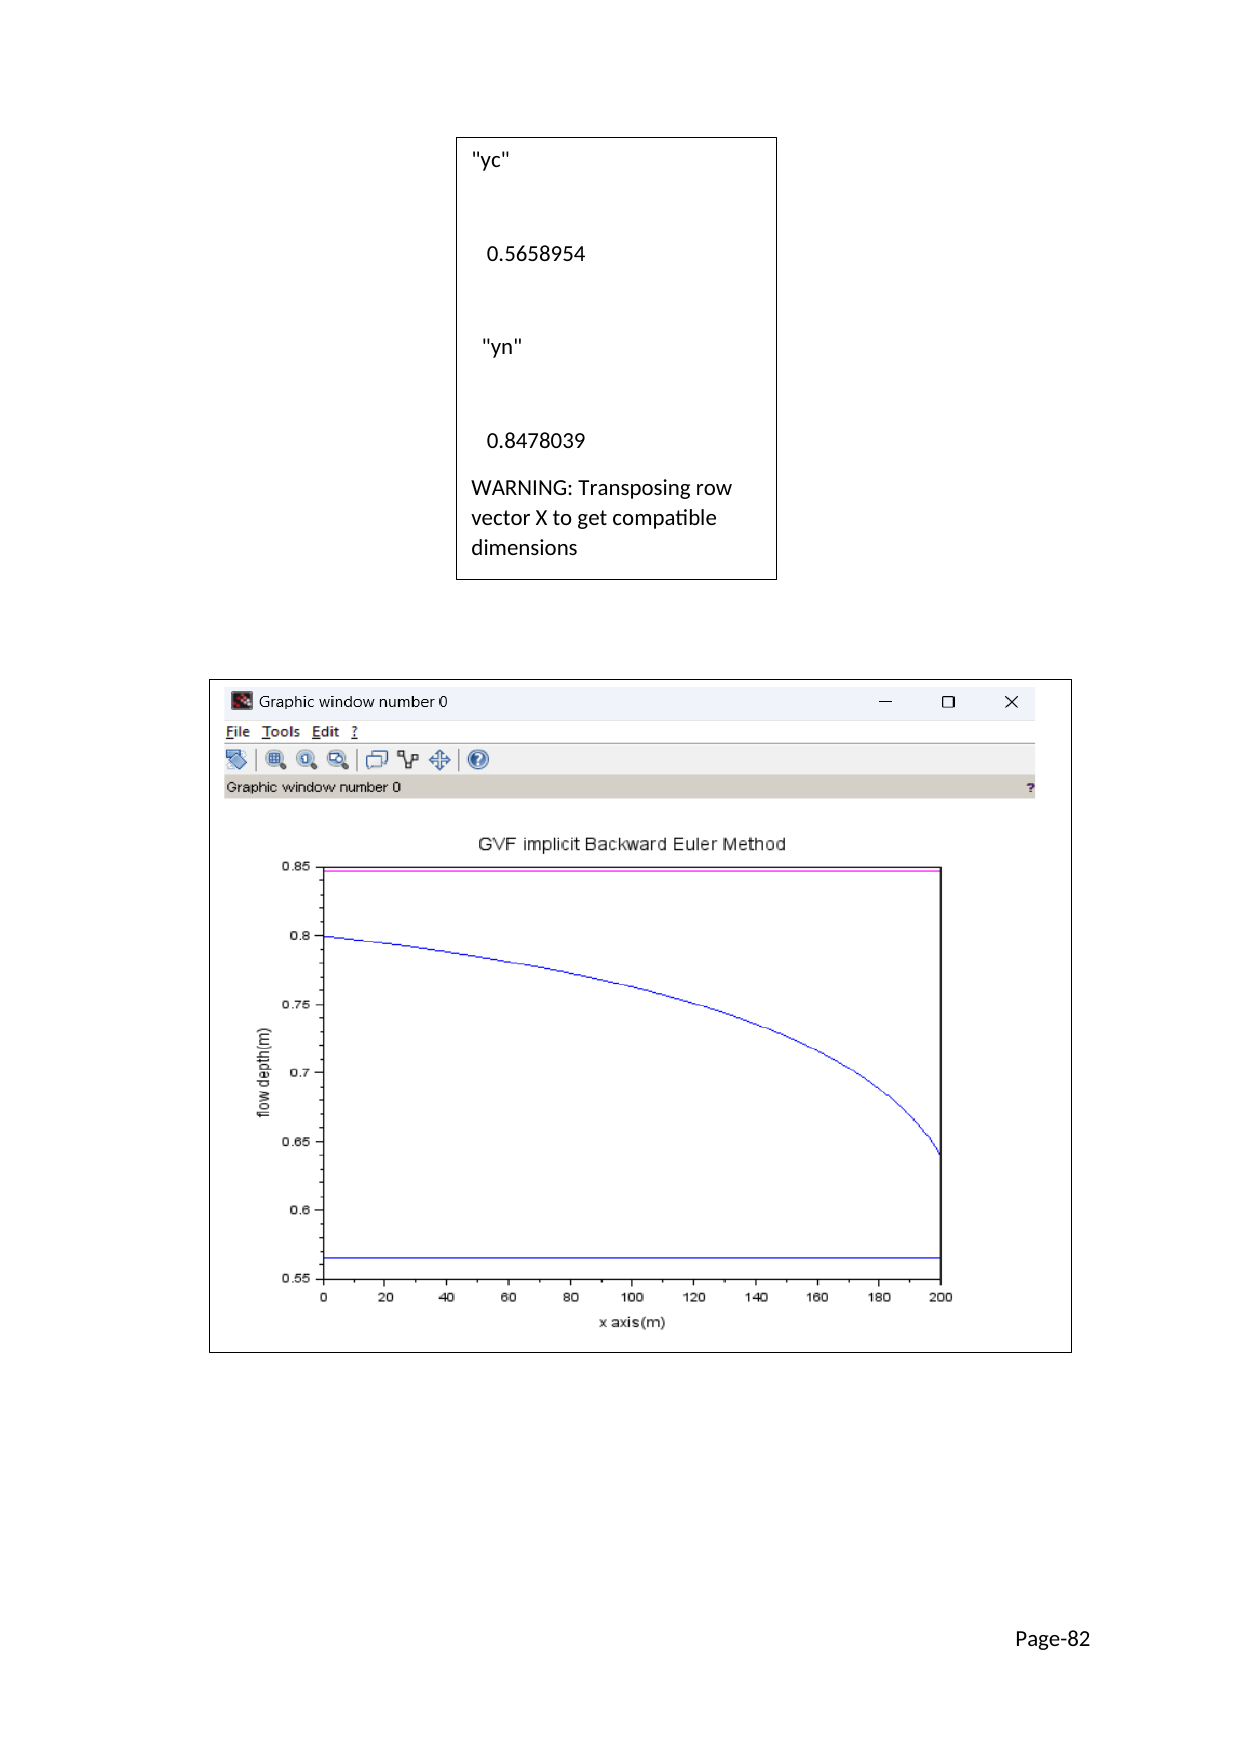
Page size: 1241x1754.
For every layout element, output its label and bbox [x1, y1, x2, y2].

picture [224, 687, 1036, 1346]
